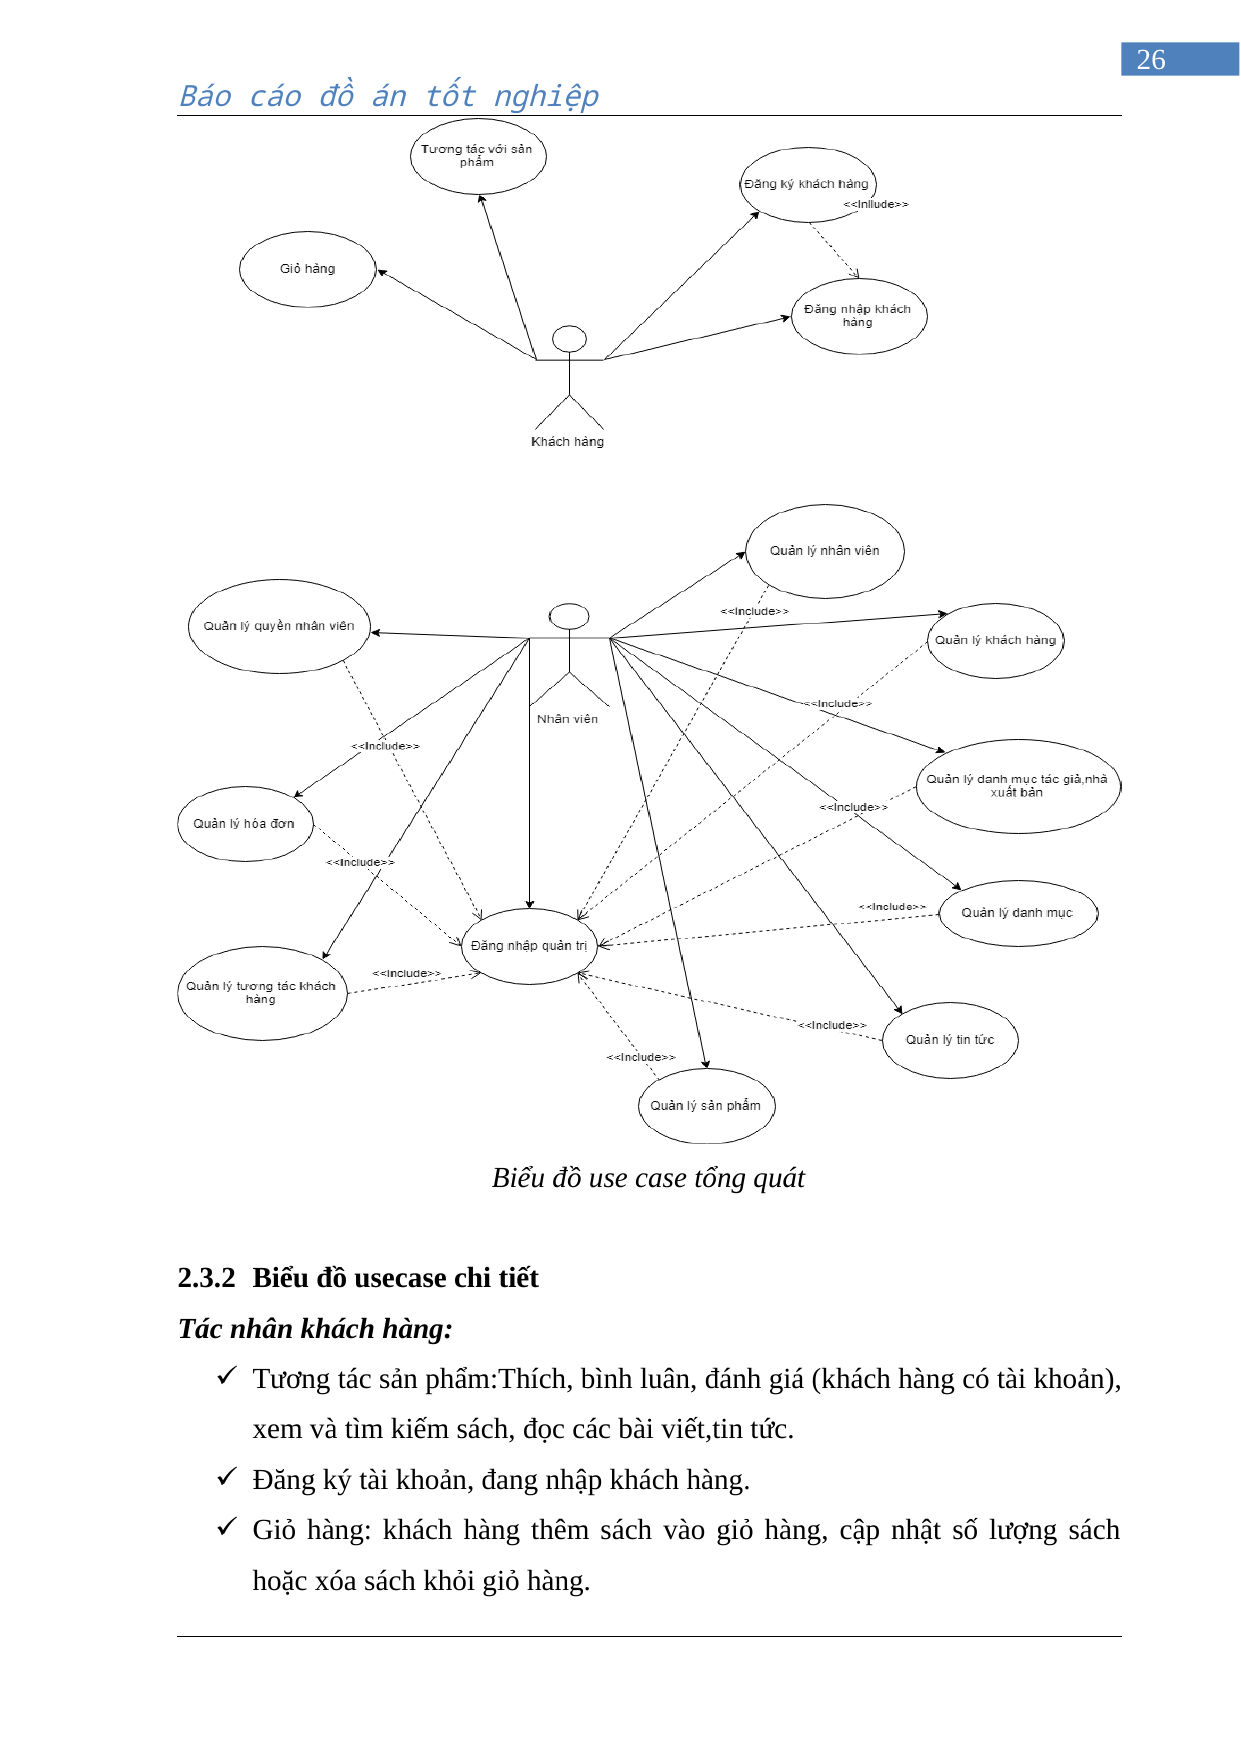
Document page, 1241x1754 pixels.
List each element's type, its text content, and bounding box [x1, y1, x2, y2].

picture [177, 118, 1122, 1144]
list Giỏ hàng: khách hàng thêm sách vào giỏ hàng, cập nhật số lượng sách hoặc xóa sách khỏi giỏ hàng. [215, 1512, 1122, 1596]
list Tương tác sản phẩm:Thích, bình luân, đánh giá (khách hàng có tài khoản), xem và tìm kiếm sách, đọc các bài viết,tin tức. [215, 1361, 1122, 1445]
list Đăng ký tài khoản, đang nhập khách hàng. [215, 1462, 1122, 1496]
subtitle Biểu đồ usecase chi tiết [177, 1261, 1122, 1294]
text Biểu đồ use case tổng quát [177, 1160, 1122, 1193]
text Tác nhân khách hàng: [177, 1311, 1122, 1344]
